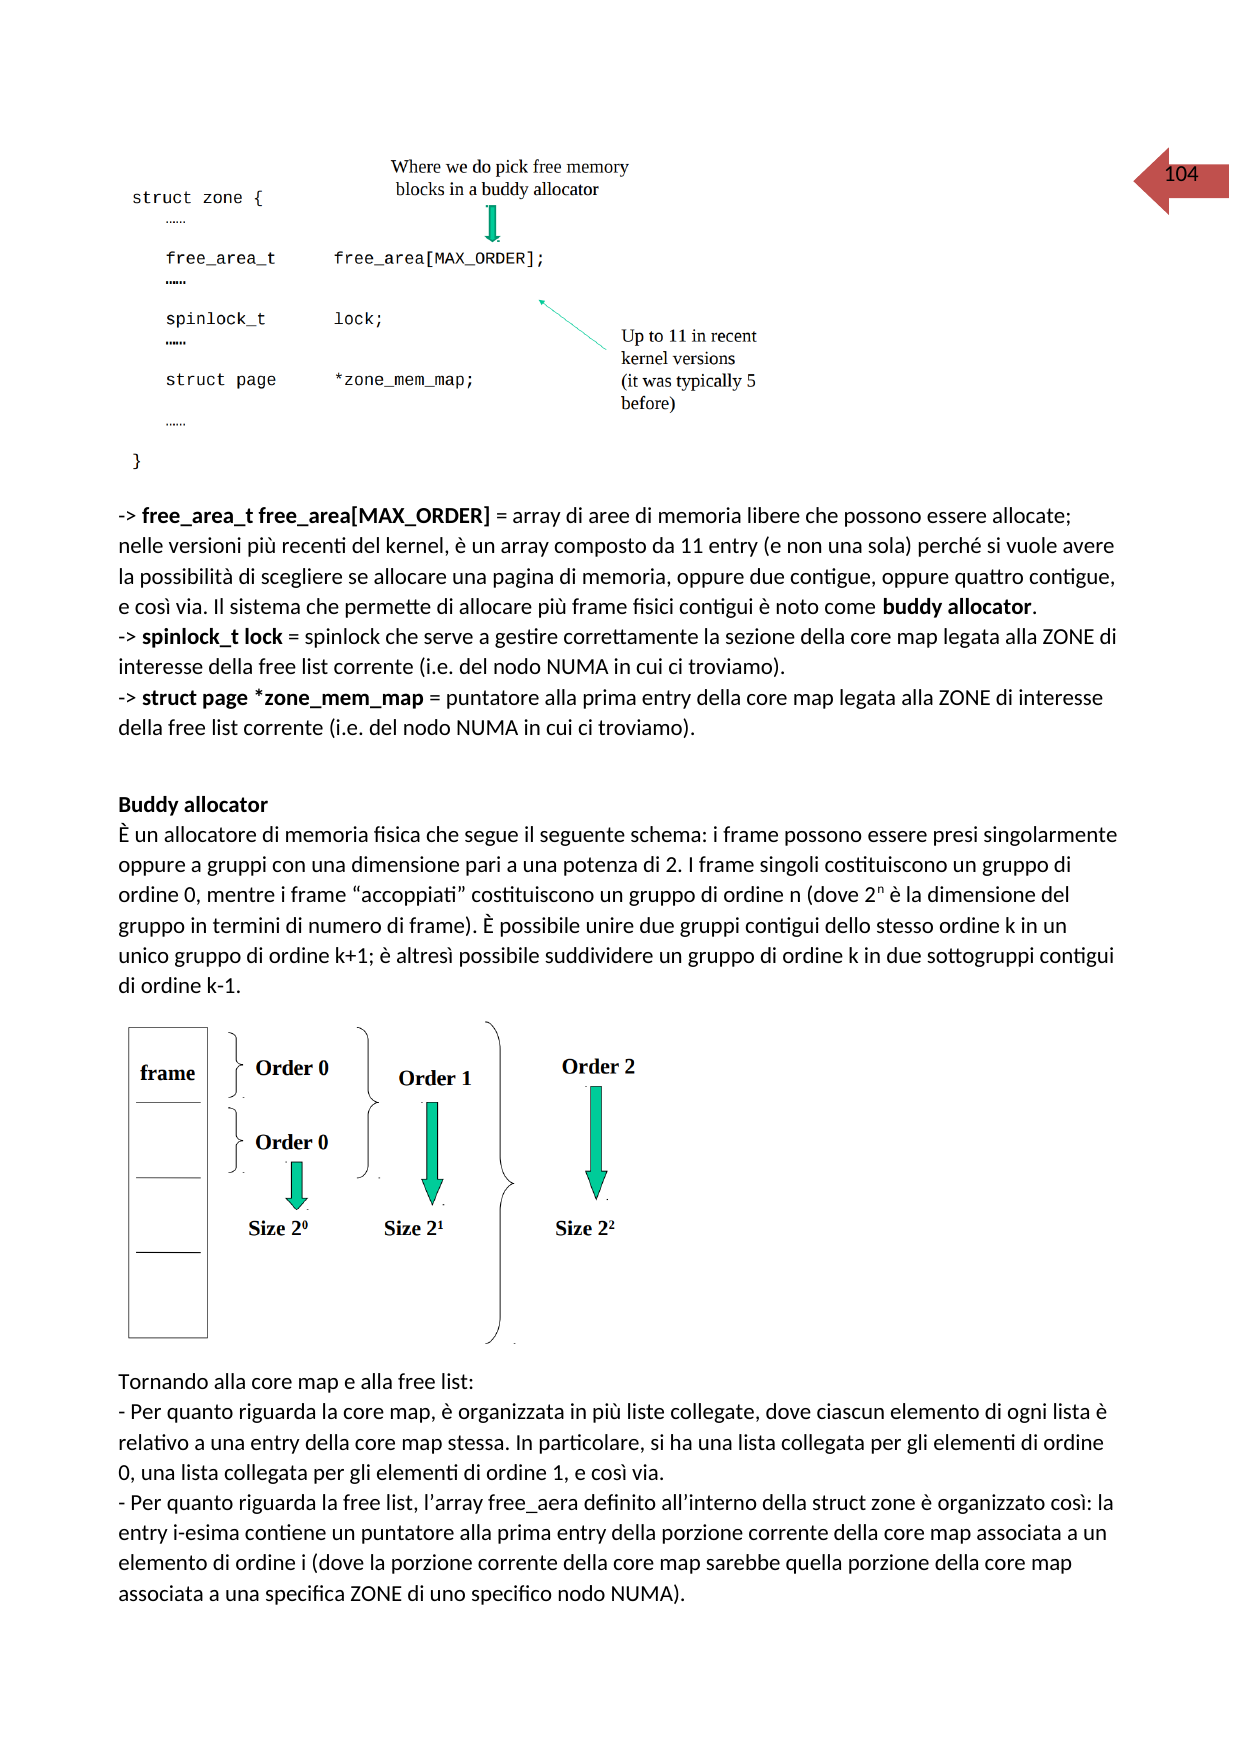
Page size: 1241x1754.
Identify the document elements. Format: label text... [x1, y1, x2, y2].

text -> free_area_t free_area[MAX_ORDER] = array di aree di memoria libere che possono essere allocate; nelle versioni più recenti del kernel, è un array composto da 11 entry (e non una sola) perché si vuole avere la possibilità di scegliere se allocare una pagina di memoria, oppure due contigue, oppure quattro contigue, e così via. Il sistema che permette di allocare più frame fisici contigui è noto come buddy allocator. -> spinlock_t lock = spinlock che serve a gestire correttamente la sezione della core map legata alla ZONE di interesse della free list corrente (i.e. del nodo NUMA in cui ci troviamo). -> struct page *zone_mem_map = puntatore alla prima entry della core map legata alla ZONE di interesse della free list corrente (i.e. del nodo NUMA in cui ci troviamo). [118, 501, 1122, 741]
picture [118, 1018, 646, 1349]
text Tornando alla core map e alla free list: - Per quanto riguarda la core map, è organizzata in più liste collegate, dove ciascun elemento di ogni lista è relativo a una entry della core map stessa. In particolare, si ha una lista collegata per gli elementi di ordine 0, una lista collegata per gli elementi di ordine 1, e così via. - Per quanto riguarda la free list, l’array free_aera definito all’interno della struct zone è organizzato così: la entry i-esima contiene un puntatore alla prima entry della porzione corrente della core map associata a un elemento di ordine i (dove la porzione corrente della core map sarebbe quella porzione della core map associata a una specifica ZONE di uno specifico nodo NUMA). [118, 1367, 1122, 1607]
text Buddy allocator È un allocatore di memoria fisica che segue il seguente schema: i frame possono essere presi singolarmente oppure a gruppi con una dimensione pari a una potenza di 2. I frame singoli costituiscono un gruppo di ordine 0, mentre i frame “accoppiati” costituiscono un gruppo di ordine n (dove 2n è la dimensione del gruppo in termini di numero di frame). È possibile unire due gruppi contigui dello stesso ordine k in un unico gruppo di ordine k+1; è altresì possibile suddividere un gruppo di ordine k in due sottogruppi contigui di ordine k-1. [118, 760, 1122, 999]
picture [118, 147, 780, 483]
